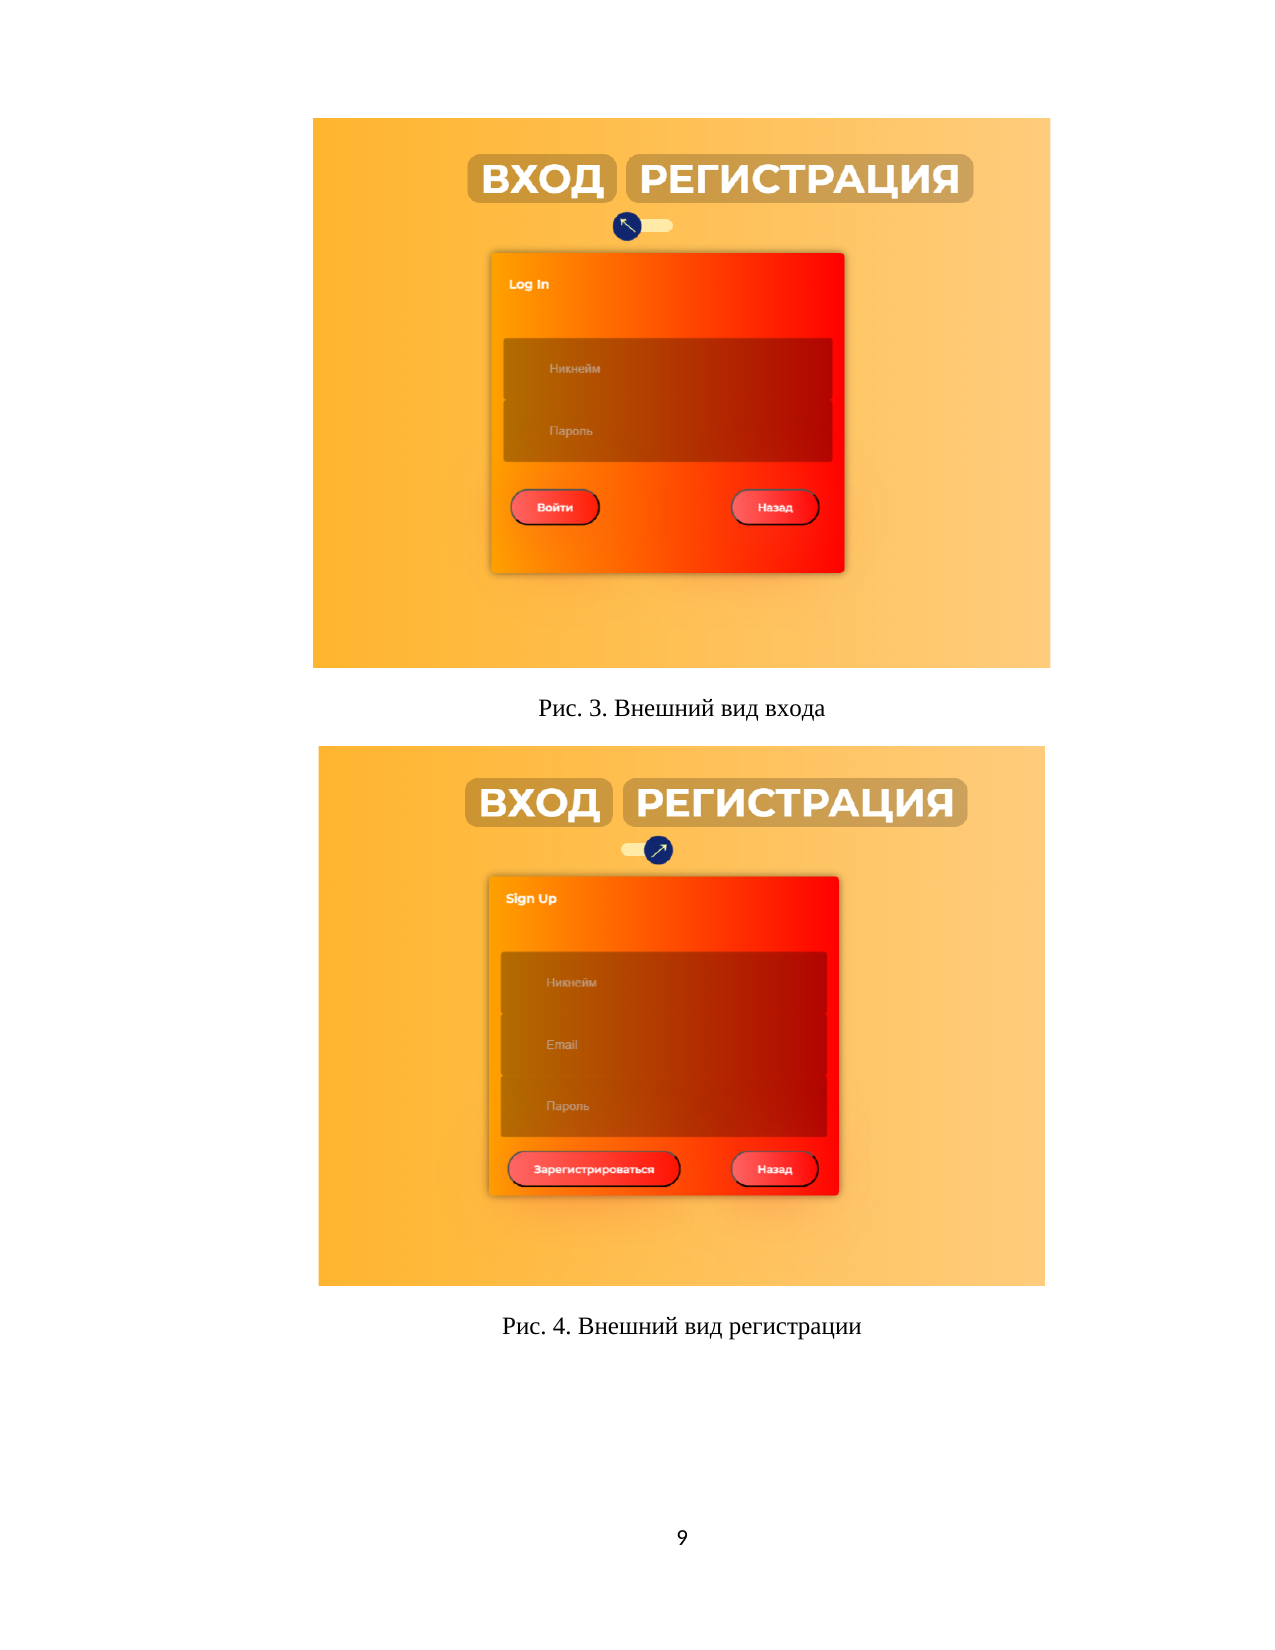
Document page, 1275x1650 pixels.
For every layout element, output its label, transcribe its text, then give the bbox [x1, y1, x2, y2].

text Рис. 4. Внешний вид регистрации [177, 1311, 1186, 1340]
text Рис. 3. Внешний вид входа [177, 693, 1186, 722]
